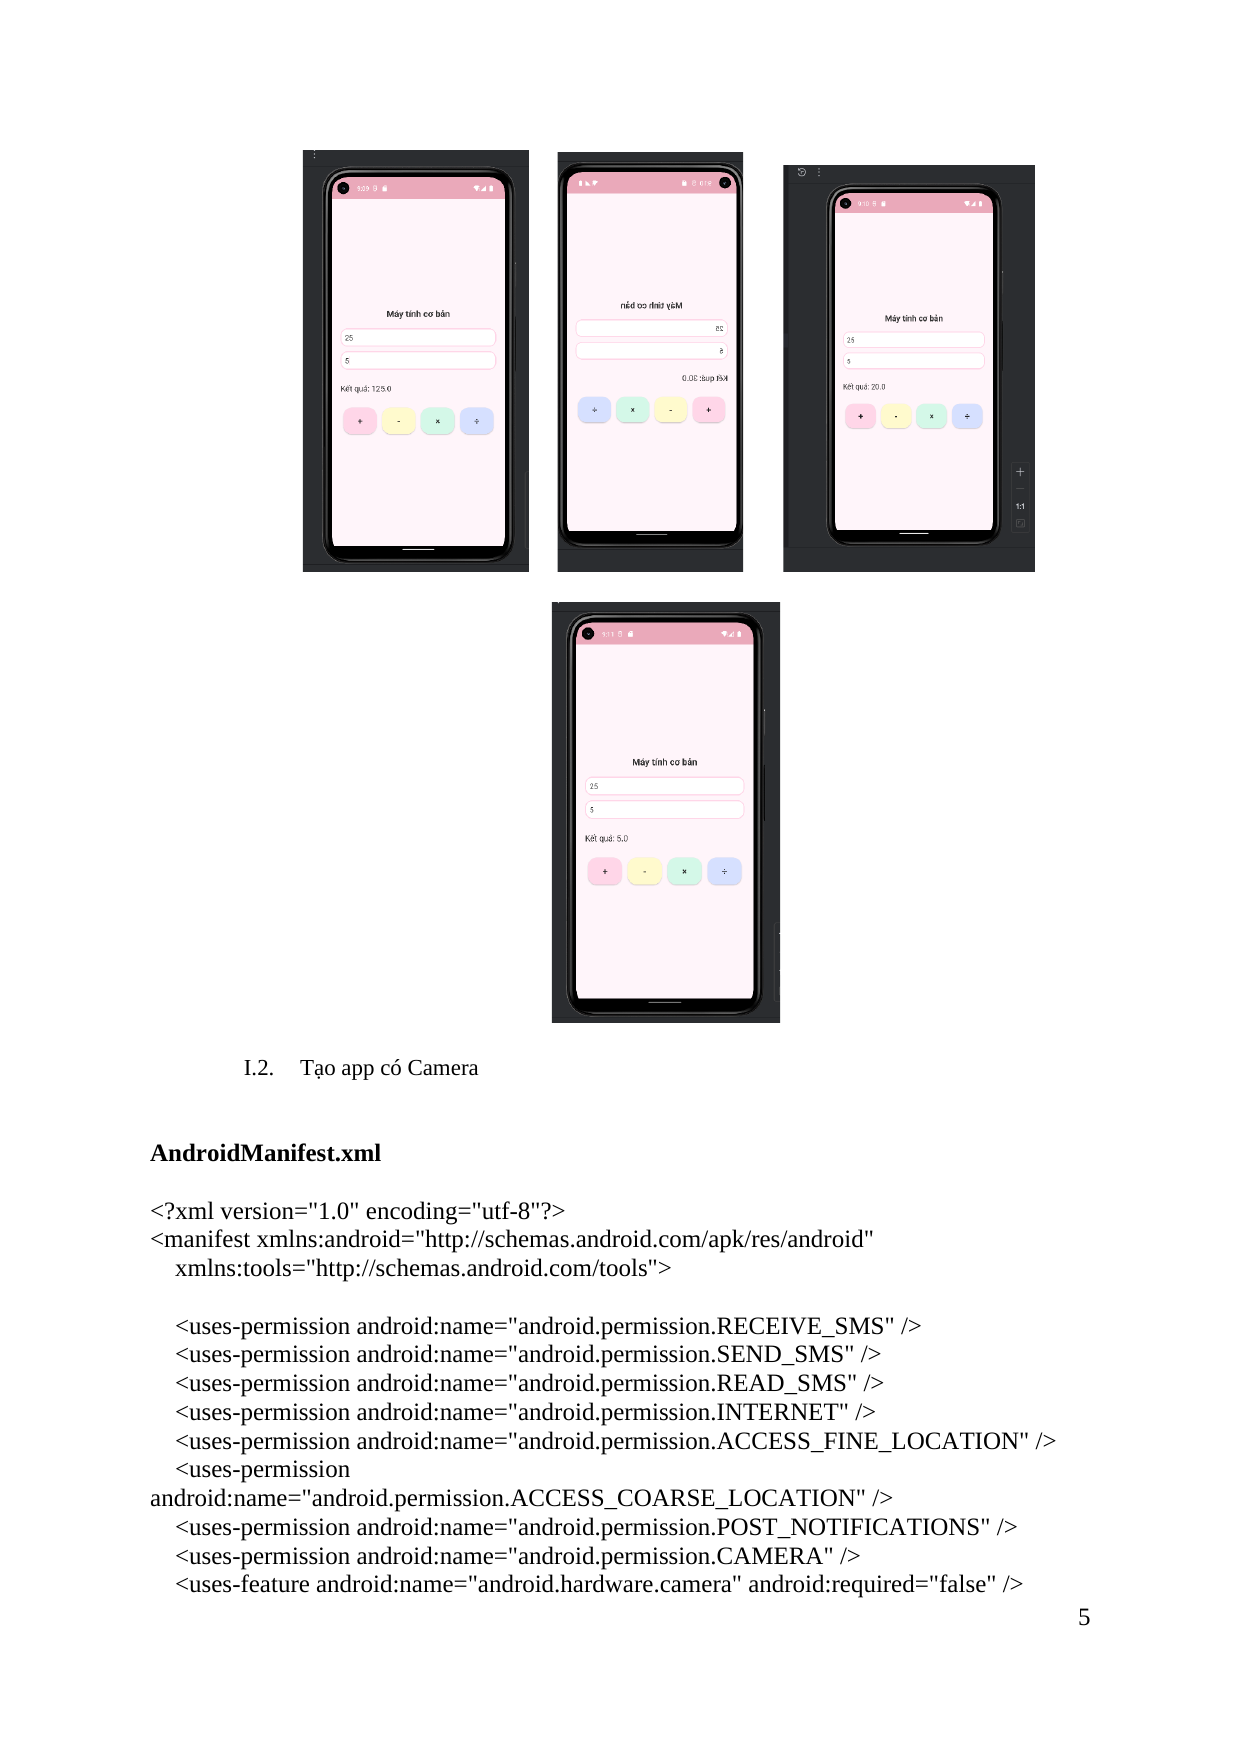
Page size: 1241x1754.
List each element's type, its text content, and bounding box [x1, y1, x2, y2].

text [150, 1196, 1090, 1598]
picture [557, 152, 744, 572]
list Tạo app có Camera [244, 1054, 1088, 1081]
text AndroidManifest.xml [150, 1138, 1090, 1167]
picture [783, 165, 1035, 572]
picture [551, 602, 781, 1023]
picture [302, 150, 529, 572]
